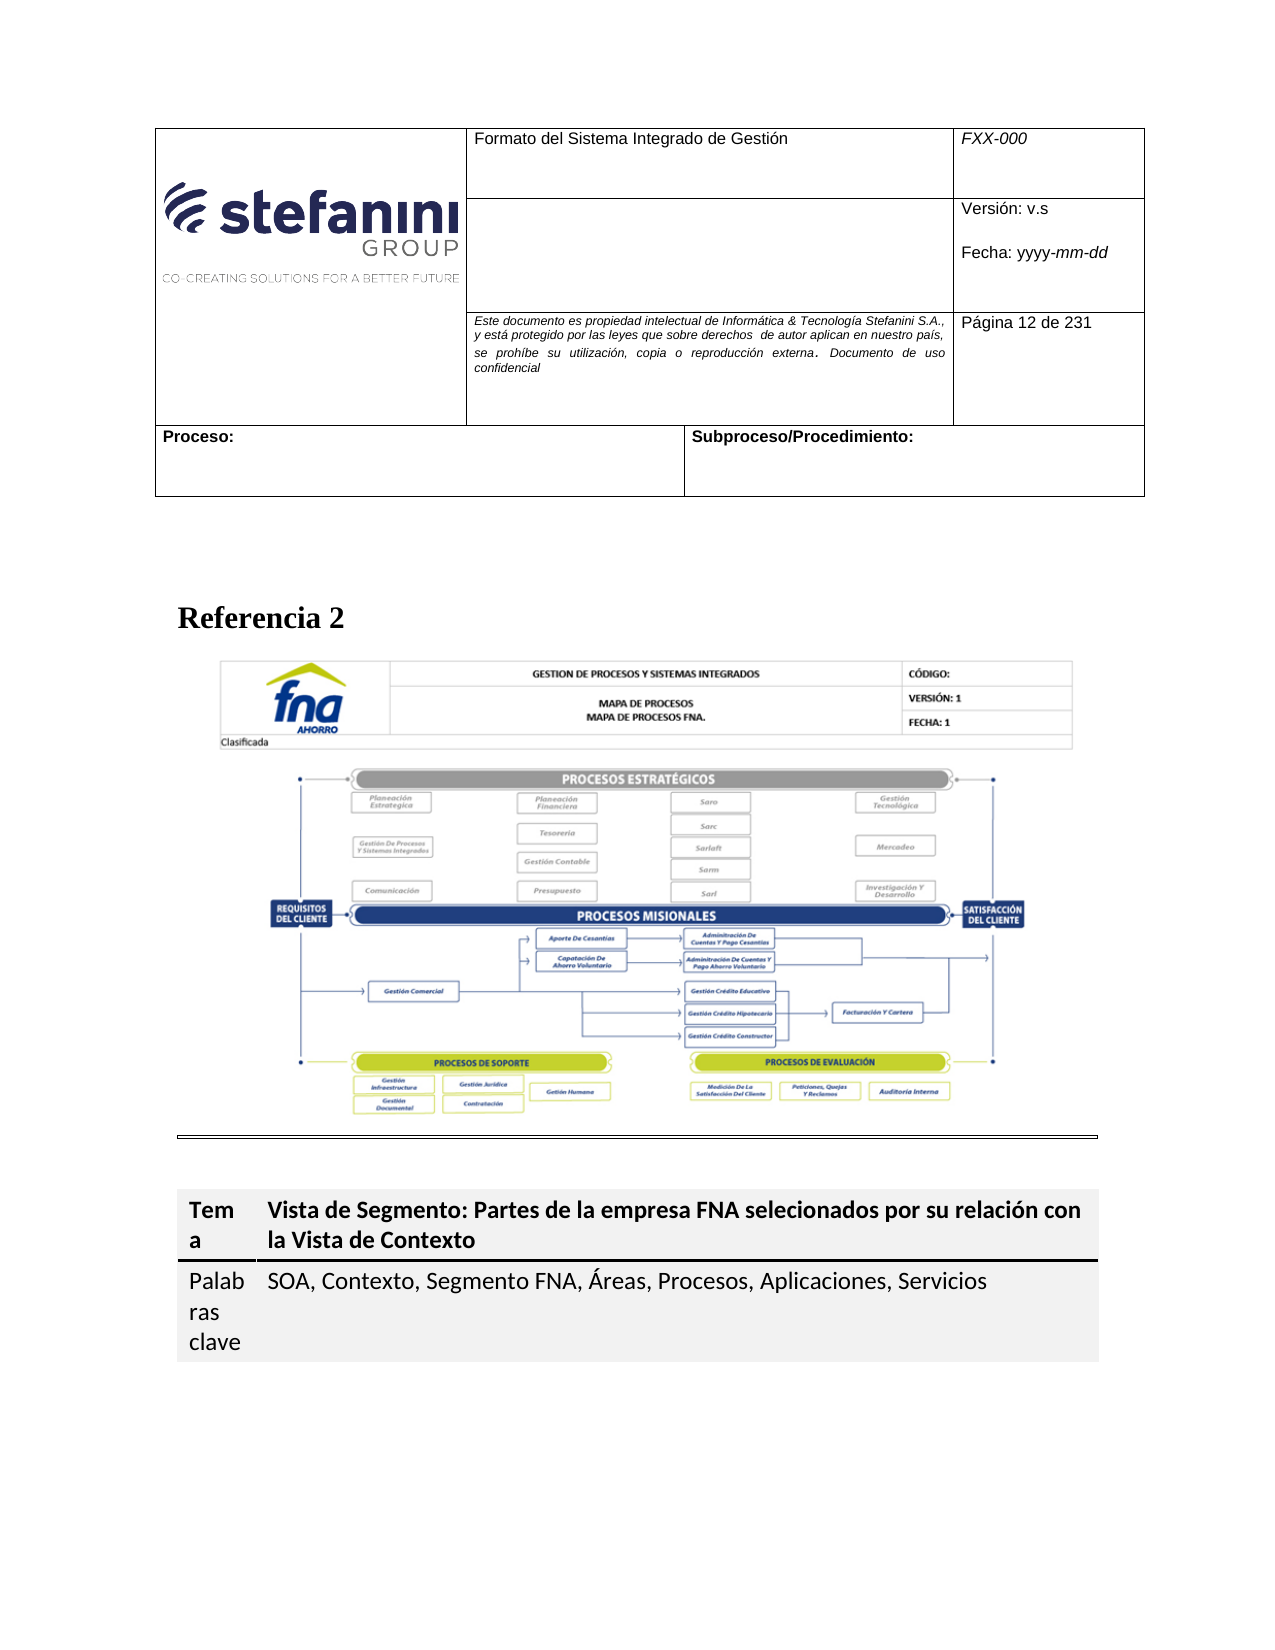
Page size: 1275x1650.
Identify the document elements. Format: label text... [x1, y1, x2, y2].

table_cell Palabras clave [178, 1262, 256, 1361]
table_header Tema [178, 1190, 256, 1259]
picture [162, 182, 460, 286]
subtitle Referencia 2 [177, 599, 1098, 635]
picture [196, 660, 1115, 1123]
table_cell SOA, Contexto, Segmento FNA, Áreas, Procesos, Aplicaciones, Servicios [257, 1262, 1098, 1361]
table_header Vista de Segmento: Partes de la empresa FNA selecionados por su relación con la Vista de Contexto [257, 1190, 1098, 1259]
